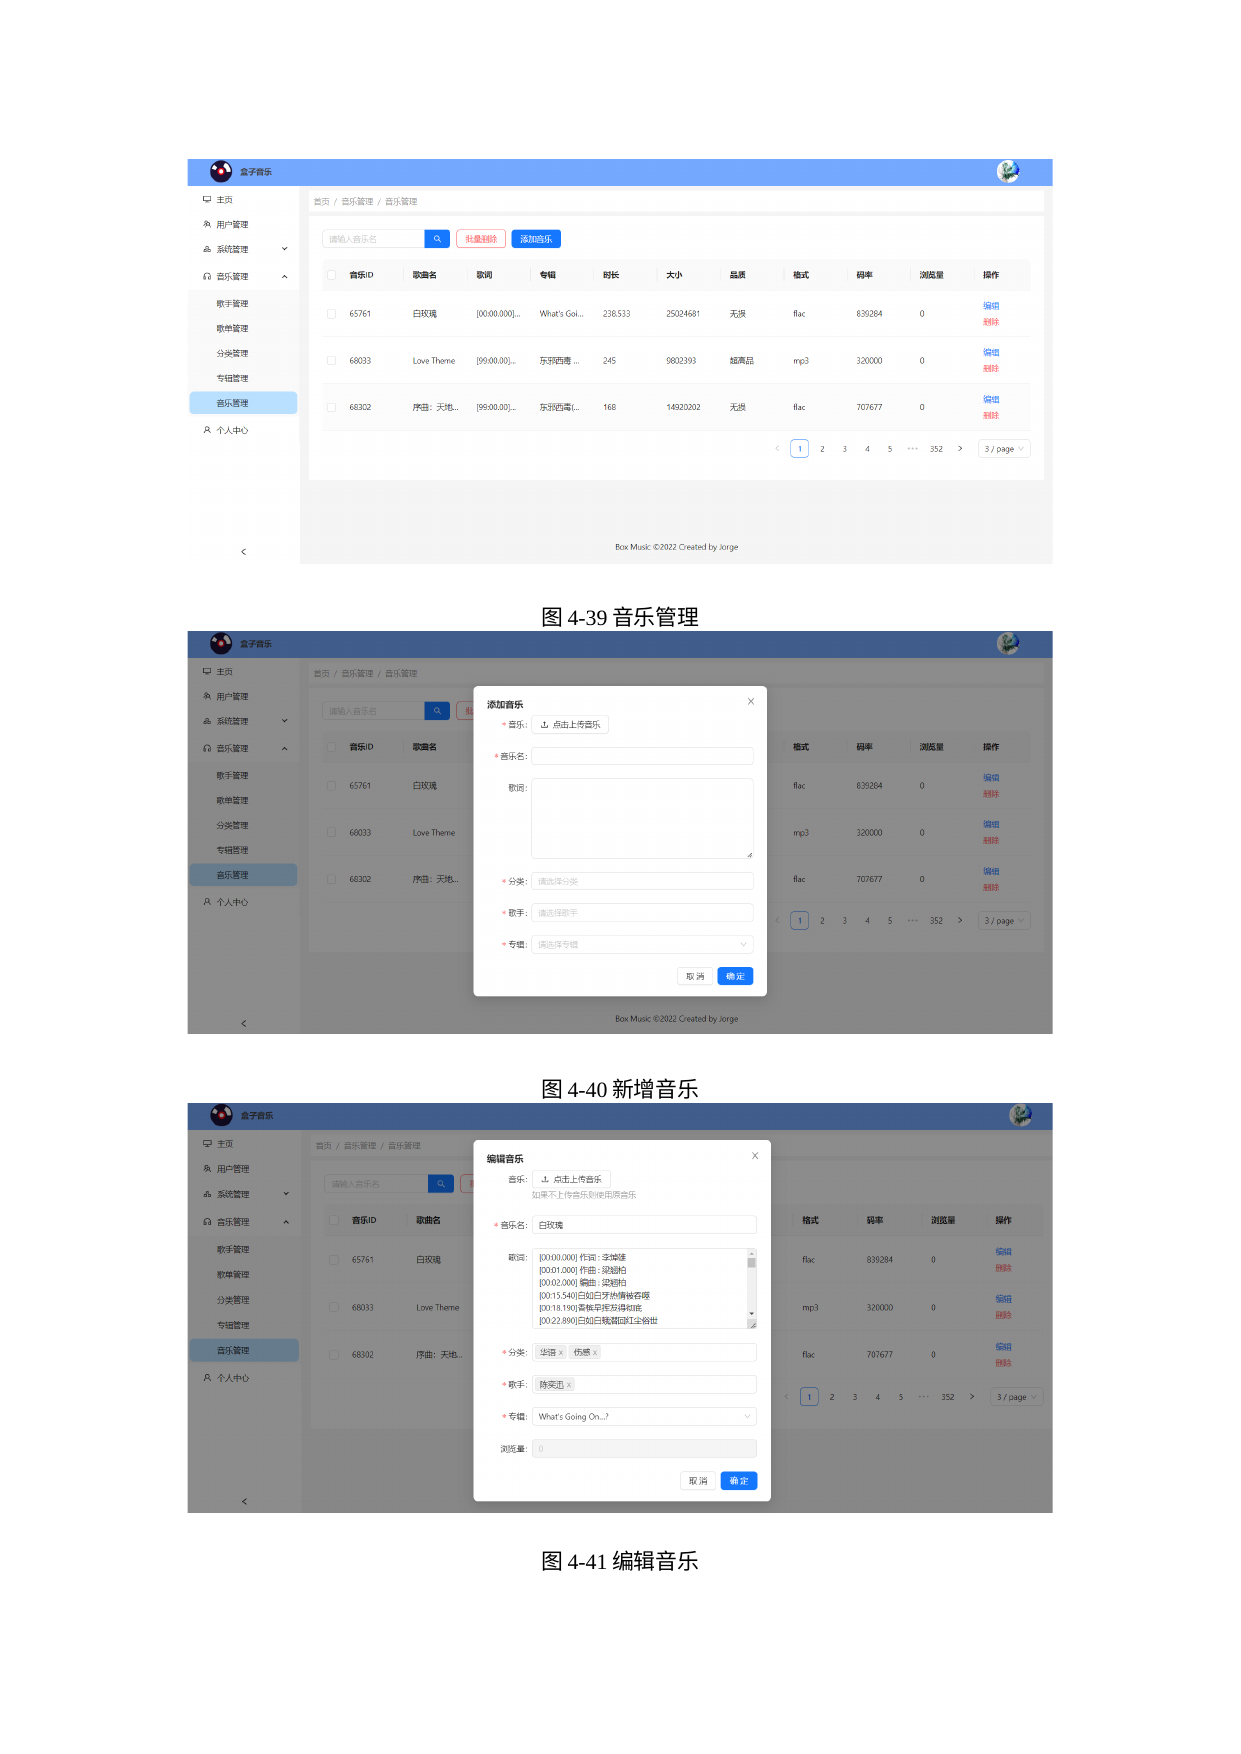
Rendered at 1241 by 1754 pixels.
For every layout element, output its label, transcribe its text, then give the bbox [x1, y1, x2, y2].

picture [187, 159, 1053, 564]
picture [187, 1103, 1053, 1513]
text 图4-41编辑音乐 [187, 1543, 1053, 1576]
picture [187, 631, 1053, 1034]
text 图4-39音乐管理 [187, 599, 1053, 631]
text 图4-40新增音乐 [187, 1071, 1053, 1103]
